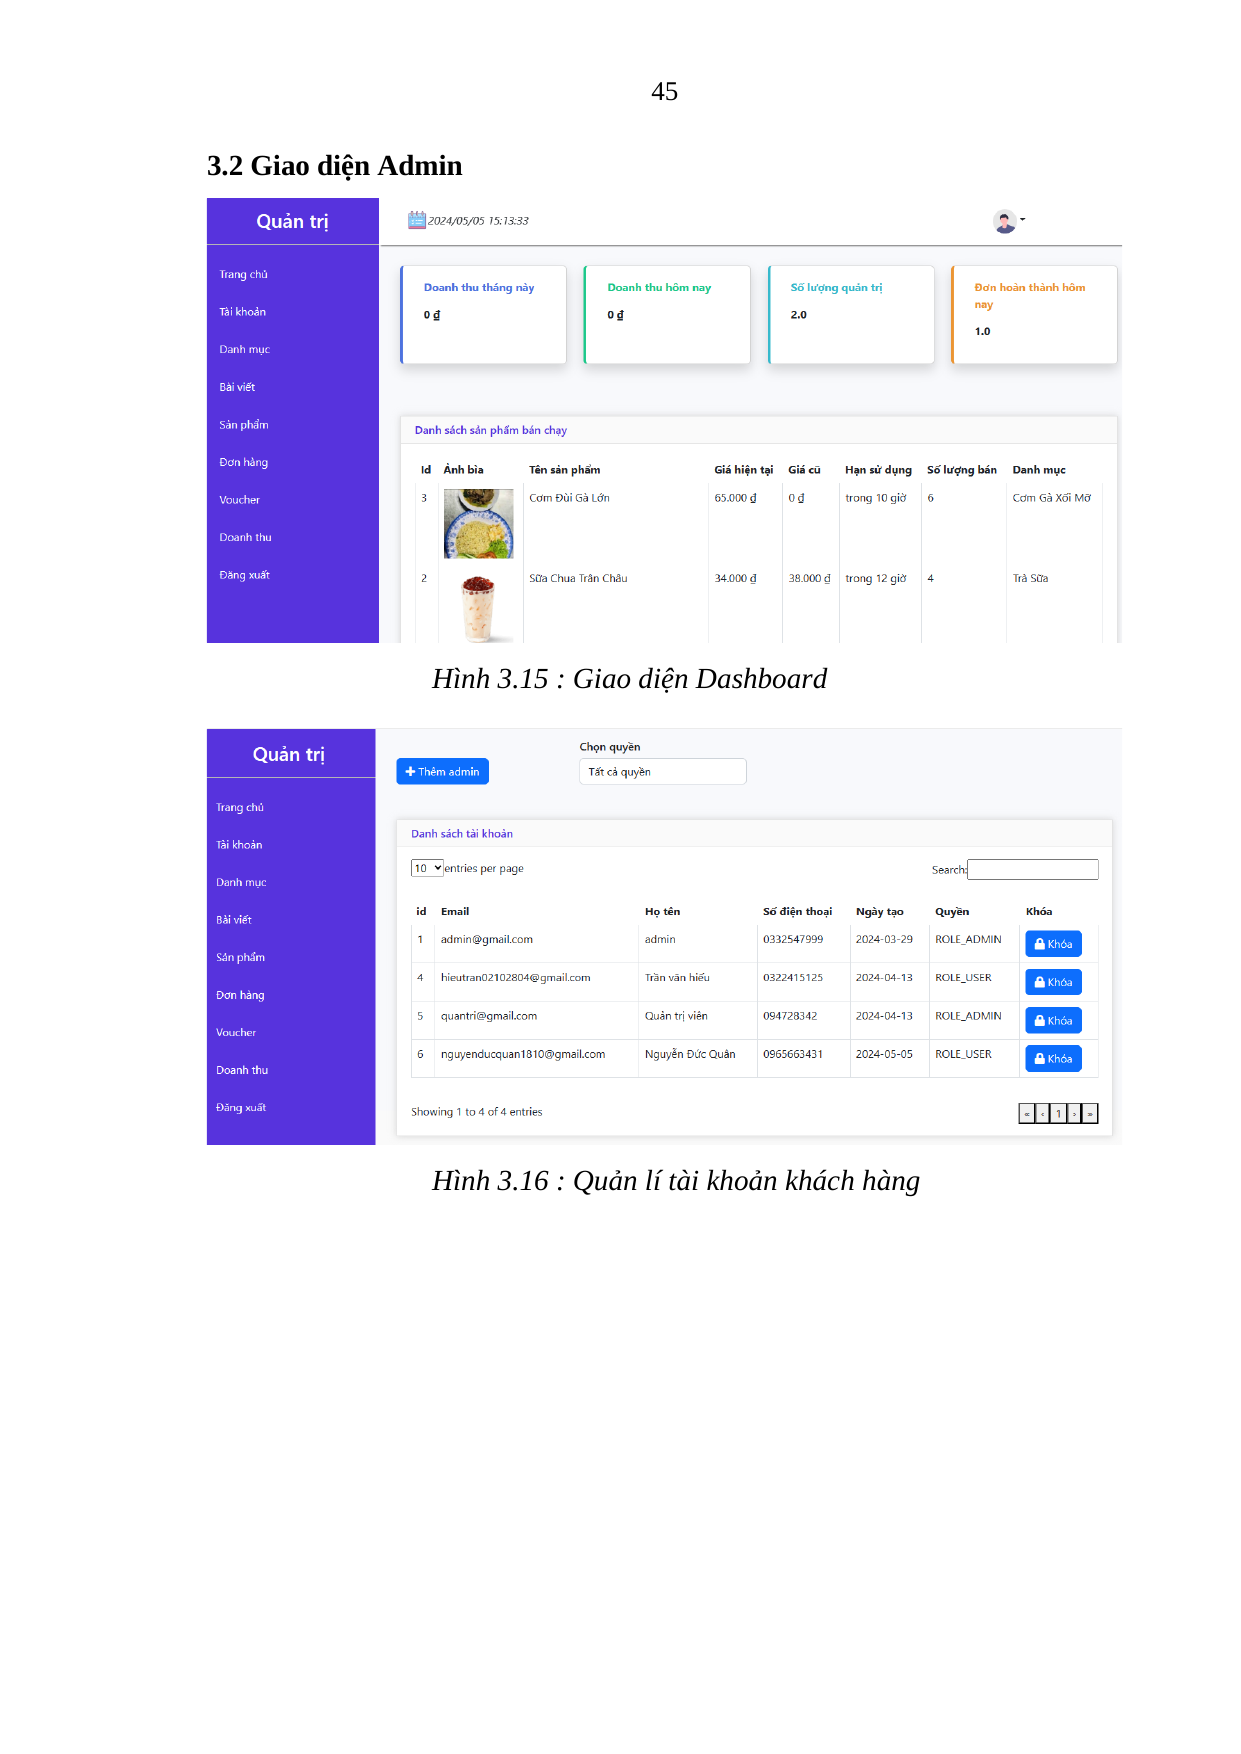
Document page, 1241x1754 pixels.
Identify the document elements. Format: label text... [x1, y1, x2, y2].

text Hình 3.16 : Quản lí tài khoản khách hàng [207, 1163, 1122, 1197]
text Hình 3.15 : Giao diện Dashboard [207, 662, 1122, 695]
subtitle 3.2 Giao diện Admin [207, 148, 1122, 181]
picture [206, 198, 1123, 643]
picture [206, 728, 1123, 1145]
